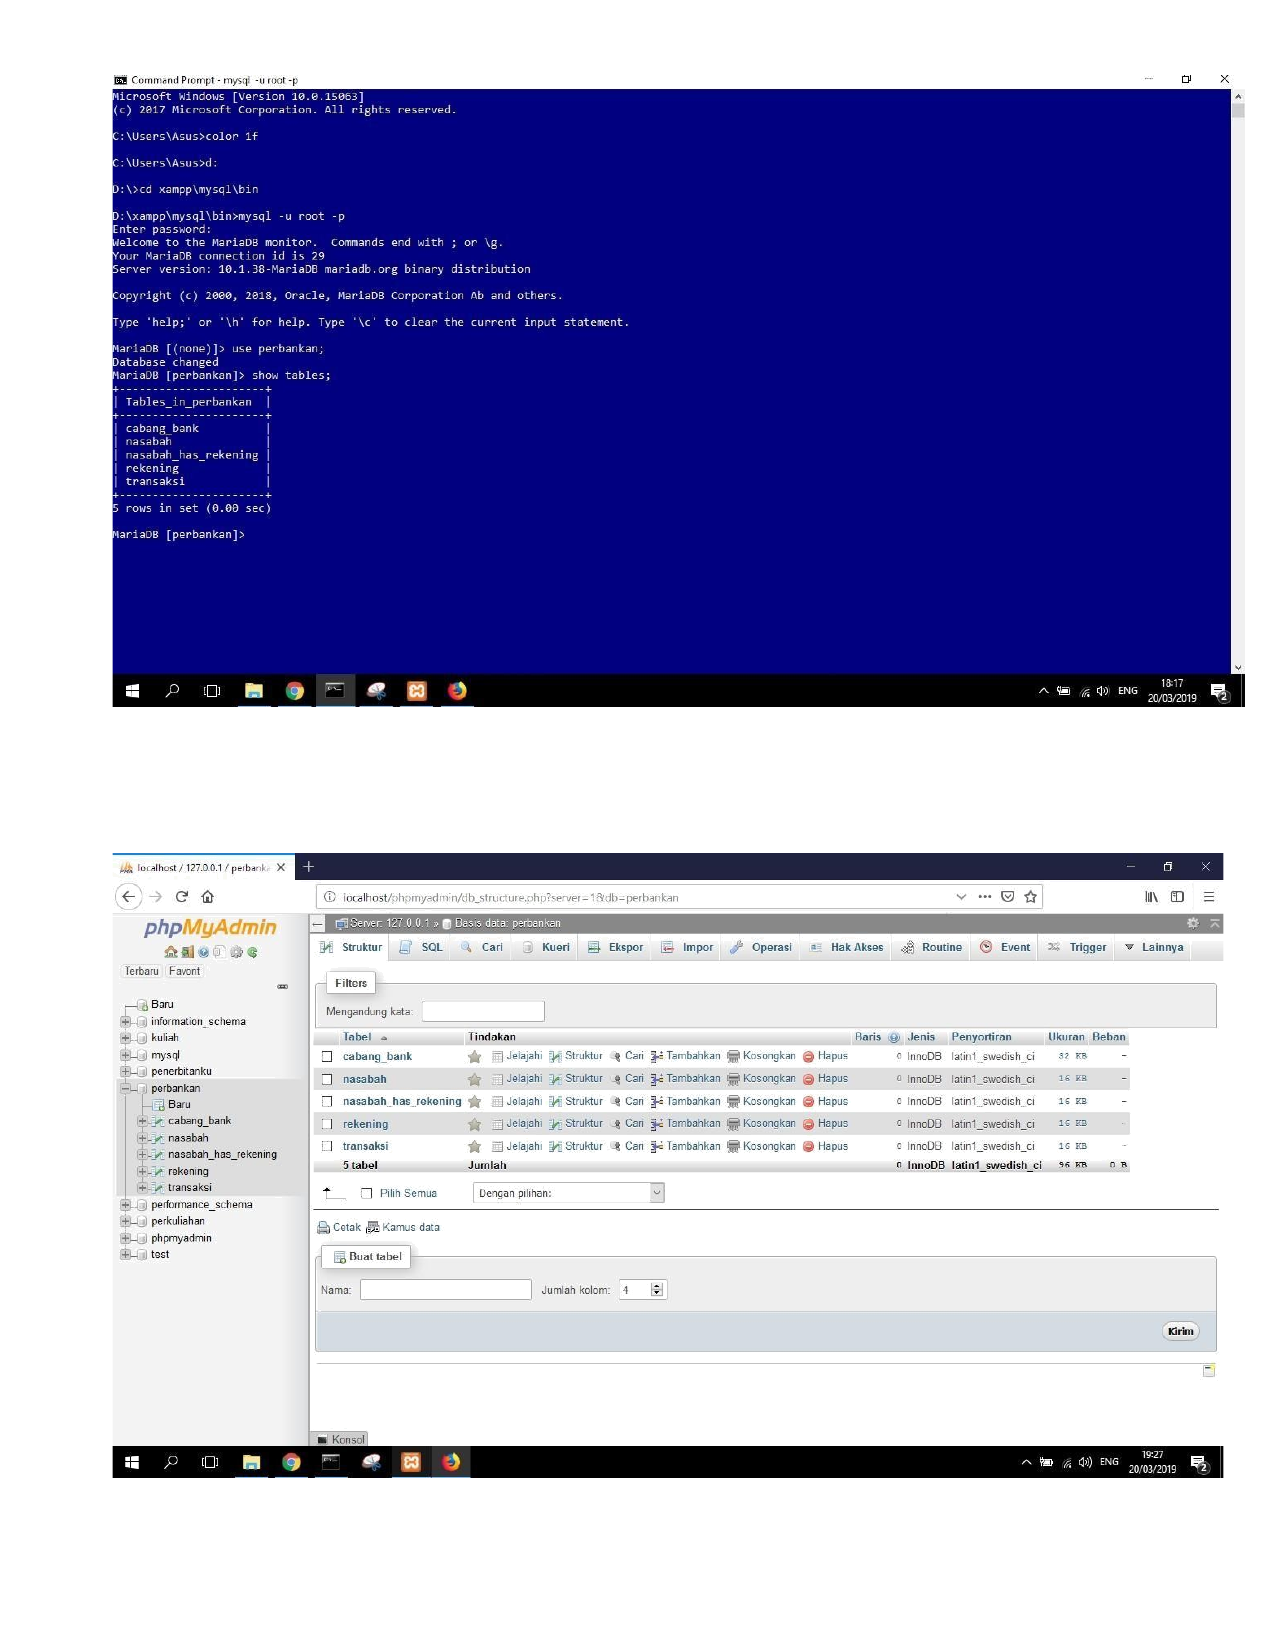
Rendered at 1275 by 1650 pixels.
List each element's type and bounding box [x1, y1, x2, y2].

picture [112, 75, 1245, 707]
picture [112, 853, 1224, 1478]
